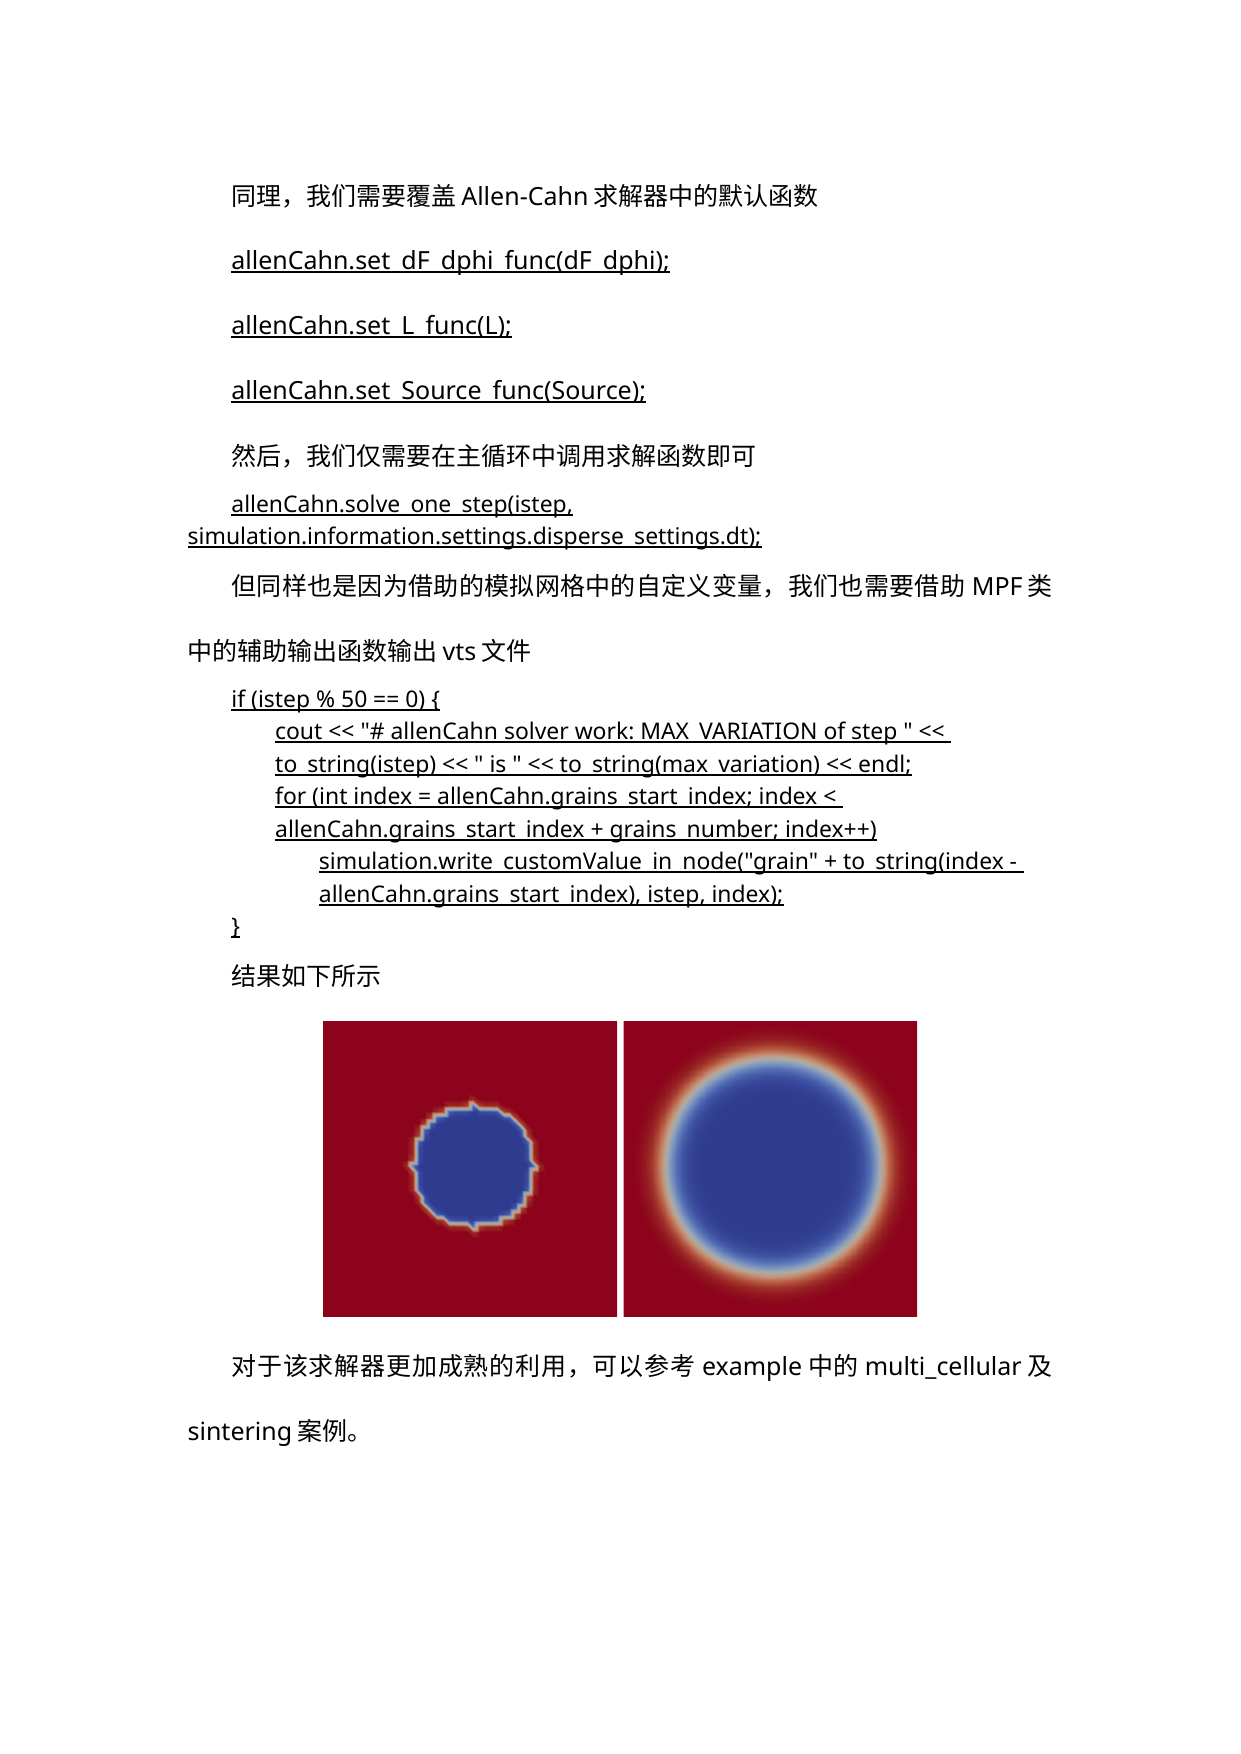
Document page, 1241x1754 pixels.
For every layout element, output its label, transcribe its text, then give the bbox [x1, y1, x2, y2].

text 同理，我们需要覆盖Allen-Cahn求解器中的默认函数 [187, 162, 1053, 227]
text allenCahn.solve_one_step(istep, simulation.information.settings.disperse_settings.dt); [187, 487, 1053, 552]
text allenCahn.set_dF_dphi_func(dF_dphi); [187, 227, 1053, 292]
text 结果如下所示 [187, 942, 1053, 1007]
text cout << "# allenCahn solver work: MAX_VARIATION of step " << to_string(istep) << " is " << to_string(max_variation) << endl; [275, 714, 1053, 779]
picture [623, 1021, 918, 1317]
text 对于该求解器更加成熟的利用，可以参考example中的multi_cellular及sintering案例。 [187, 1332, 1053, 1462]
text } [187, 909, 1053, 942]
picture [323, 1021, 618, 1317]
text allenCahn.set_Source_func(Source); [187, 357, 1053, 422]
text 然后，我们仅需要在主循环中调用求解函数即可 [187, 422, 1053, 487]
text allenCahn.set_L_func(L); [187, 292, 1053, 357]
text for (int index = allenCahn.grains_start_index; index < allenCahn.grains_start_index + grains_number; index++) [275, 779, 1053, 844]
text 但同样也是因为借助的模拟网格中的自定义变量，我们也需要借助MPF类中的辅助输出函数输出vts文件 [187, 552, 1053, 682]
text if (istep % 50 == 0) { [187, 682, 1053, 714]
text simulation.write_customValue_in_node("grain" + to_string(index - allenCahn.grains_start_index), istep, index); [319, 844, 1053, 909]
